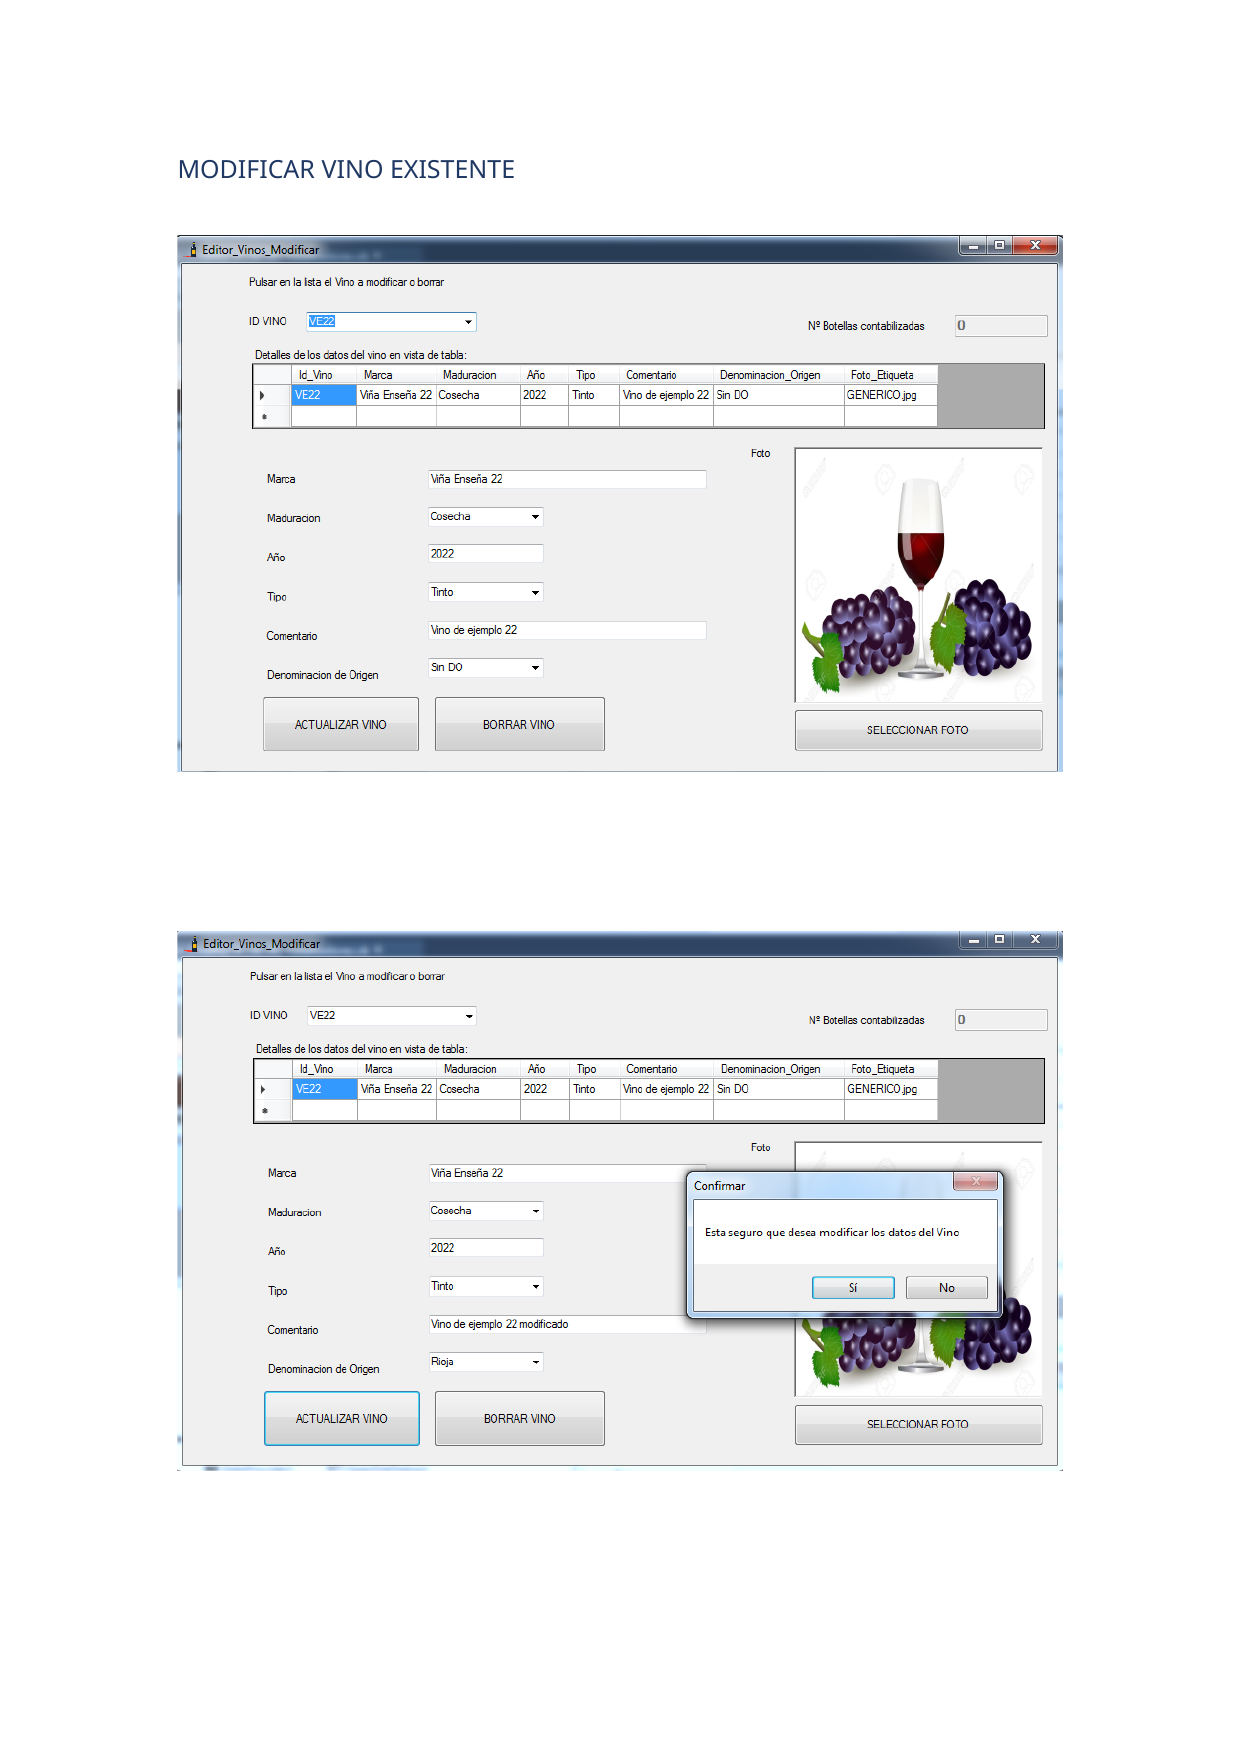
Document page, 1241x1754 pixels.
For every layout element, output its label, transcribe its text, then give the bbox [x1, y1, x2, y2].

picture [177, 931, 1063, 1471]
subtitle MODIFICAR VINO EXISTENTE [177, 152, 1063, 186]
picture [177, 235, 1063, 772]
